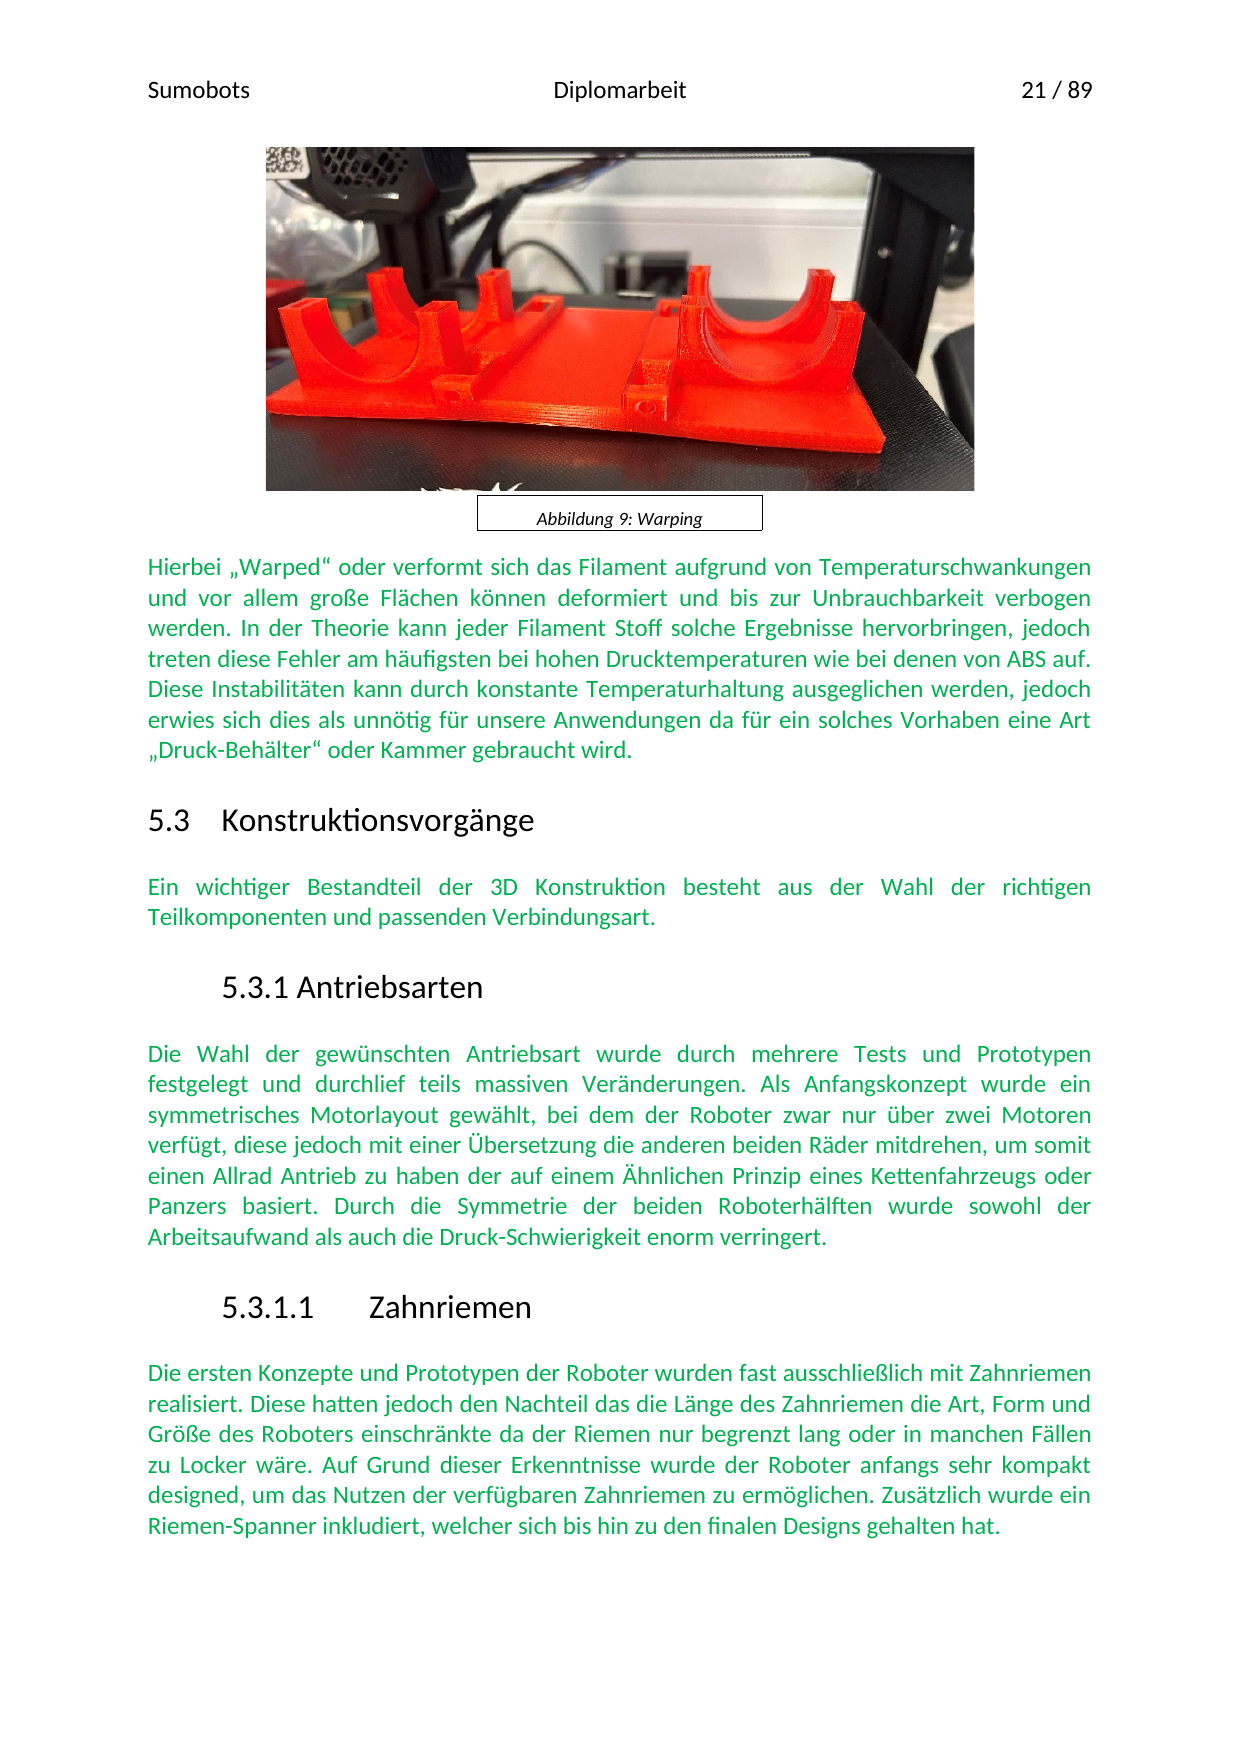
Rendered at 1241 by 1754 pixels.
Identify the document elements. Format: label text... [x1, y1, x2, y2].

text Ein wichtiger Bestandteil der 3D Konstruktion besteht aus der Wahl der richtigen Teilkomponenten und passenden Verbindungsart. [148, 871, 1093, 932]
subtitle Konstruktionsvorgänge [148, 799, 1093, 840]
picture [265, 147, 975, 491]
subtitle Zahnriemen [221, 1286, 1093, 1327]
text Die Wahl der gewünschten Antriebsart wurde durch mehrere Tests und Prototypen festgelegt und durchlief teils massiven Veränderungen. Als Anfangskonzept wurde ein symmetrisches Motorlayout gewählt, bei dem der Roboter zwar nur über zwei Motoren verfügt, diese jedoch mit einer Übersetzung die anderen beiden Räder mitdrehen, um somit einen Allrad Antrieb zu haben der auf einem Ähnlichen Prinzip eines Kettenfahrzeugs oder Panzers basiert. Durch die Symmetrie der beiden Roboterhälften wurde sowohl der Arbeitsaufwand als auch die Druck-Schwierigkeit enorm verringert. [148, 1038, 1093, 1251]
text Die ersten Konzepte und Prototypen der Roboter wurden fast ausschließlich mit Zahnriemen realisiert. Diese hatten jedoch den Nachteil das die Länge des Zahnriemen die Art, Form und Größe des Roboters einschränkte da der Riemen nur begrenzt lang oder in manchen Fällen zu Locker wäre. Auf Grund dieser Erkenntnisse wurde der Roboter anfangs sehr kompakt designed, um das Nutzen der verfügbaren Zahnriemen zu ermöglichen. Zusätzlich wurde ein Riemen-Spanner inkludiert, welcher sich bis hin zu den finalen Designs gehalten hat. [148, 1357, 1093, 1540]
subtitle Antriebsarten [221, 966, 1093, 1007]
text Hierbei „Warped“ oder verformt sich das Filament aufgrund von Temperaturschwankungen und vor allem große Flächen können deformiert und bis zur Unbrauchbarkeit verbogen werden. In der Theorie kann jeder Filament Stoff solche Ergebnisse hervorbringen, jedoch treten diese Fehler am häufigsten bei hohen Drucktemperaturen wie bei denen von ABS auf. Diese Instabilitäten kann durch konstante Temperaturhaltung ausgeglichen werden, jedoch erwies sich dies als unnötig für unsere Anwendungen da für ein solches Vorhaben eine Art „Druck-Behälter“ oder Kammer gebraucht wird. [148, 551, 1093, 765]
